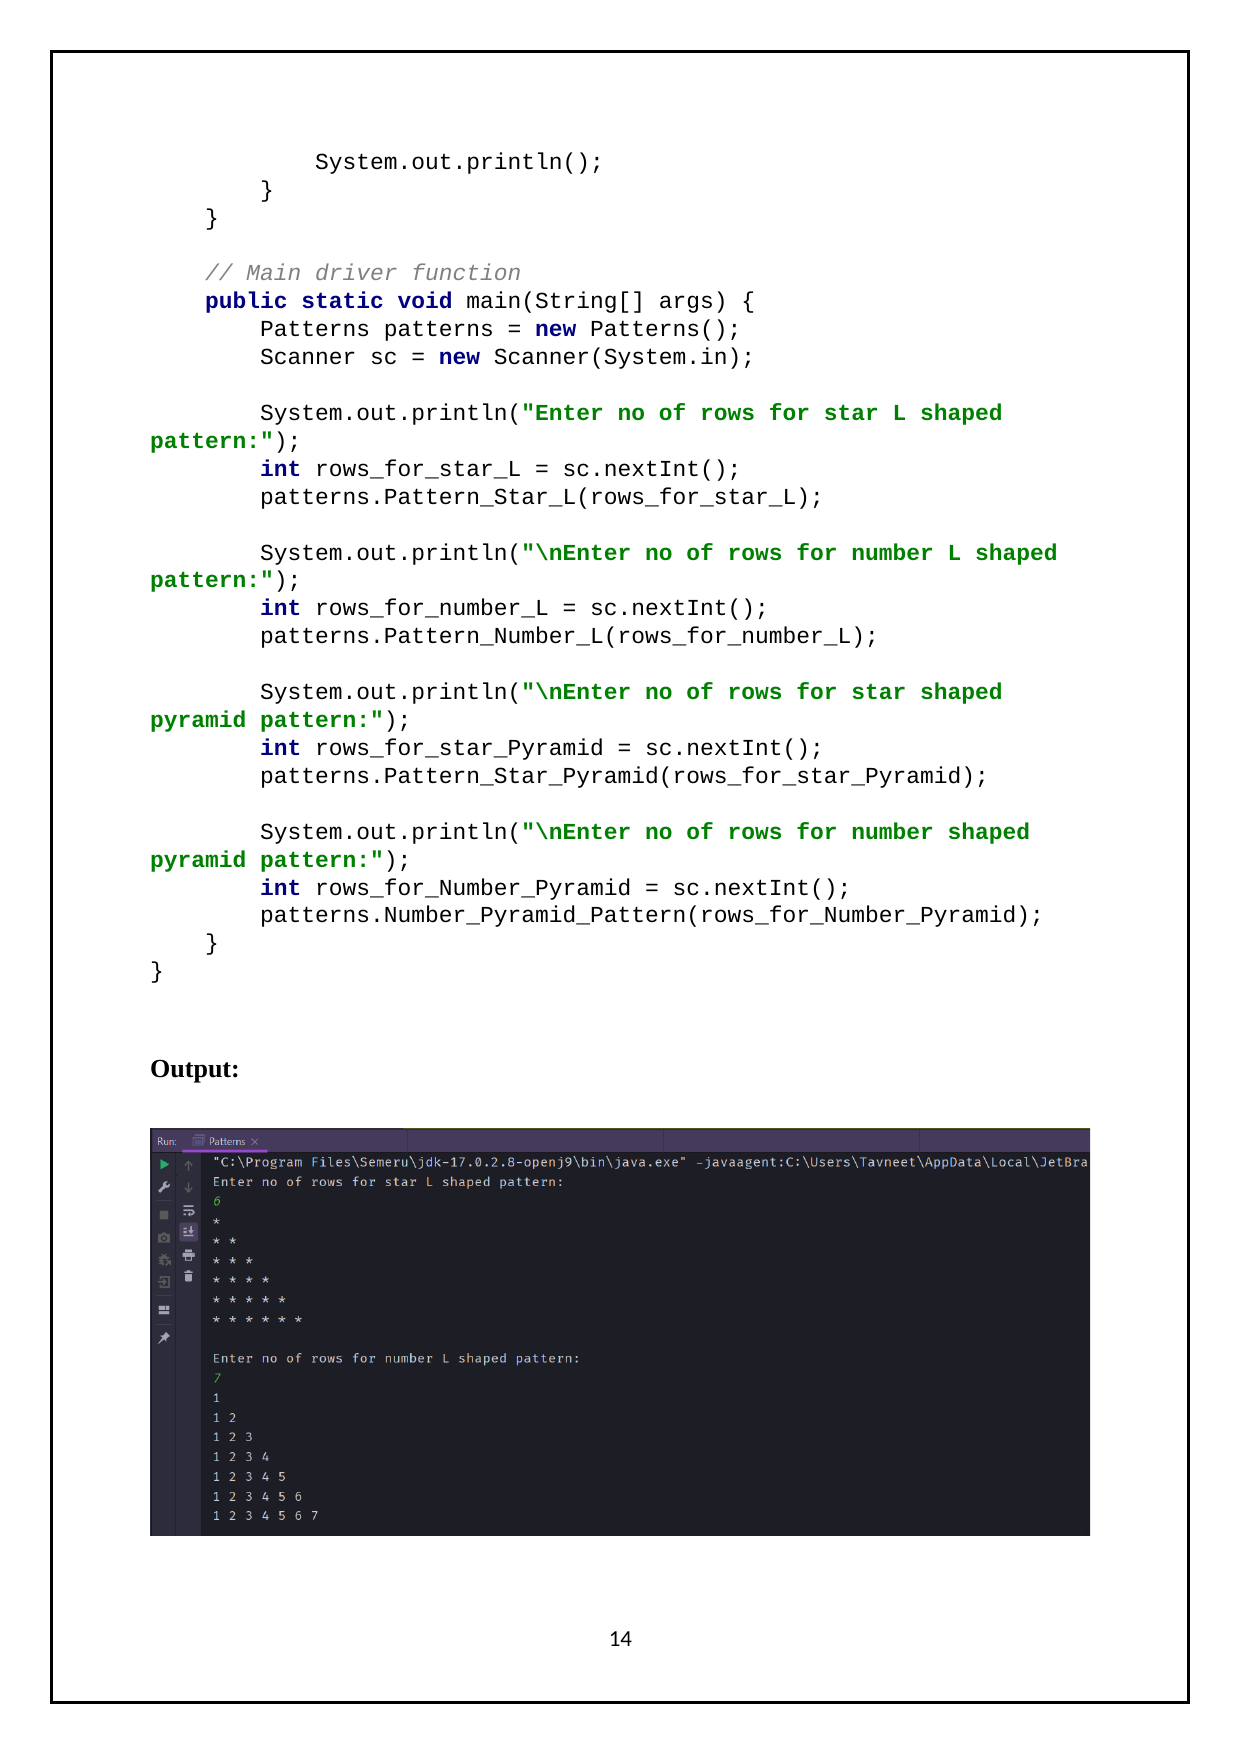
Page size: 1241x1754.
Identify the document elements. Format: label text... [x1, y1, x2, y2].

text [150, 150, 1090, 986]
picture [150, 1128, 1091, 1536]
text Output: [150, 1053, 1090, 1083]
